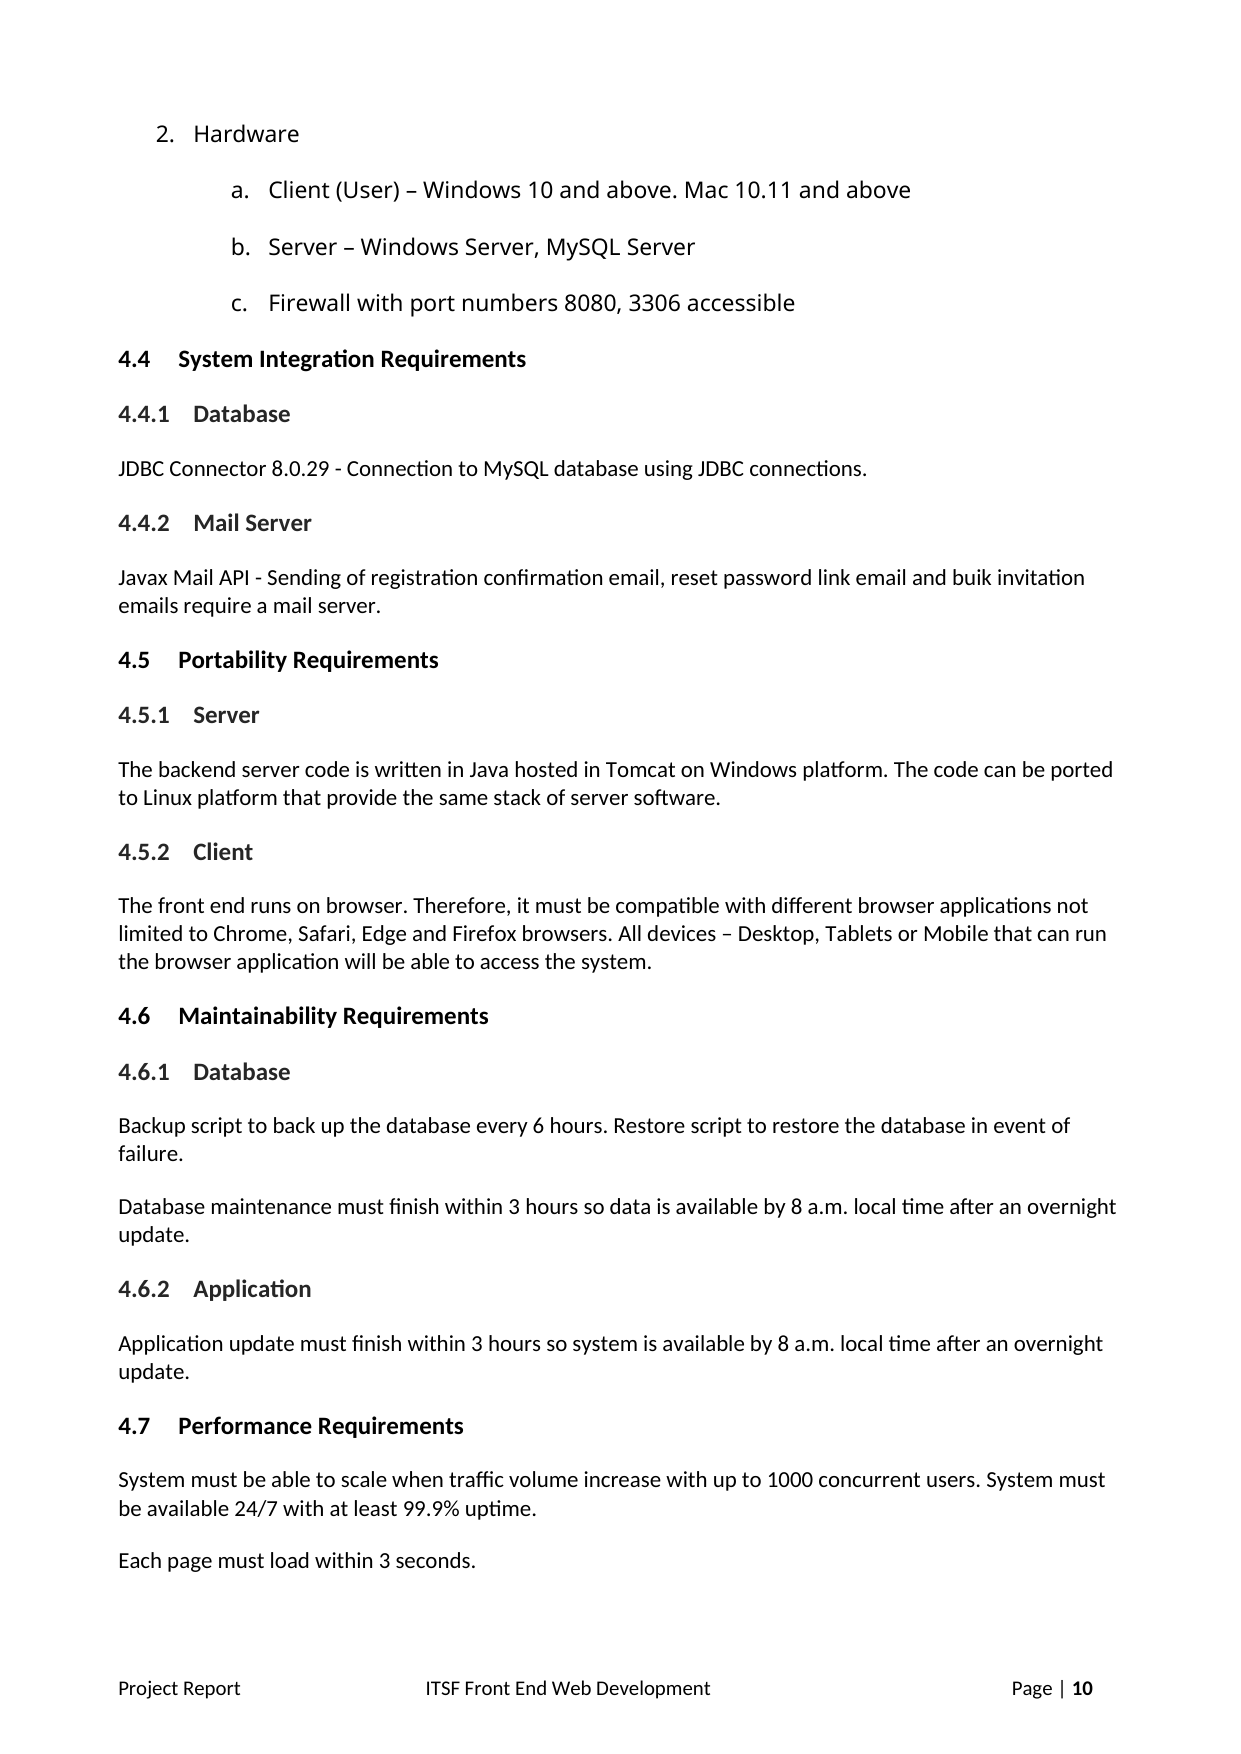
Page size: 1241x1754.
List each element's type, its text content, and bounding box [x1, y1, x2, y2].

text Application update must finish within 3 hours so system is available by 8 a.m. local time after an overnight update. [118, 1329, 1122, 1385]
subtitle Performance Requirements [118, 1410, 1122, 1441]
text Backup script to back up the database every 6 hours. Restore script to restore the database in event of failure. [118, 1111, 1122, 1167]
subtitle Maintainability Requirements [118, 1000, 1122, 1031]
text Database maintenance must finish within 3 hours so data is available by 8 a.m. local time after an overnight update. [118, 1192, 1122, 1248]
text JDBC Connector 8.0.29 - Connection to MySQL database using JDBC connections. [118, 454, 1122, 482]
list Client (User) – Windows 10 and above. Mac 10.11 and above [231, 174, 1122, 206]
list Firewall with port numbers 8080, 3306 accessible [231, 287, 1122, 318]
subtitle Portability Requirements [118, 644, 1122, 674]
subtitle Database [118, 399, 1122, 429]
text The backend server code is written in Java hosted in Tomcat on Windows platform. The code can be ported to Linux platform that provide the same stack of server software. [118, 755, 1122, 811]
list Hardware [156, 118, 1122, 149]
subtitle Client [118, 836, 1122, 866]
subtitle Mail Server [118, 507, 1122, 538]
subtitle Database [118, 1056, 1122, 1086]
text System must be able to scale when traffic volume increase with up to 1000 concurrent users. System must be available 24/7 with at least 99.9% uptime. [118, 1466, 1122, 1522]
subtitle System Integration Requirements [118, 343, 1122, 374]
list Server – Windows Server, MySQL Server [231, 231, 1122, 262]
subtitle Server [118, 699, 1122, 730]
text The front end runs on browser. Therefore, it must be compatible with different browser applications not limited to Chrome, Safari, Edge and Firefox browsers. All devices – Desktop, Tablets or Mobile that can run the browser application will be able to access the system. [118, 891, 1122, 975]
subtitle Application [118, 1273, 1122, 1304]
text Javax Mail API - Sending of registration confirmation email, reset password link email and buik invitation emails require a mail server. [118, 563, 1122, 619]
text Each page must load within 3 seconds. [118, 1547, 1122, 1575]
